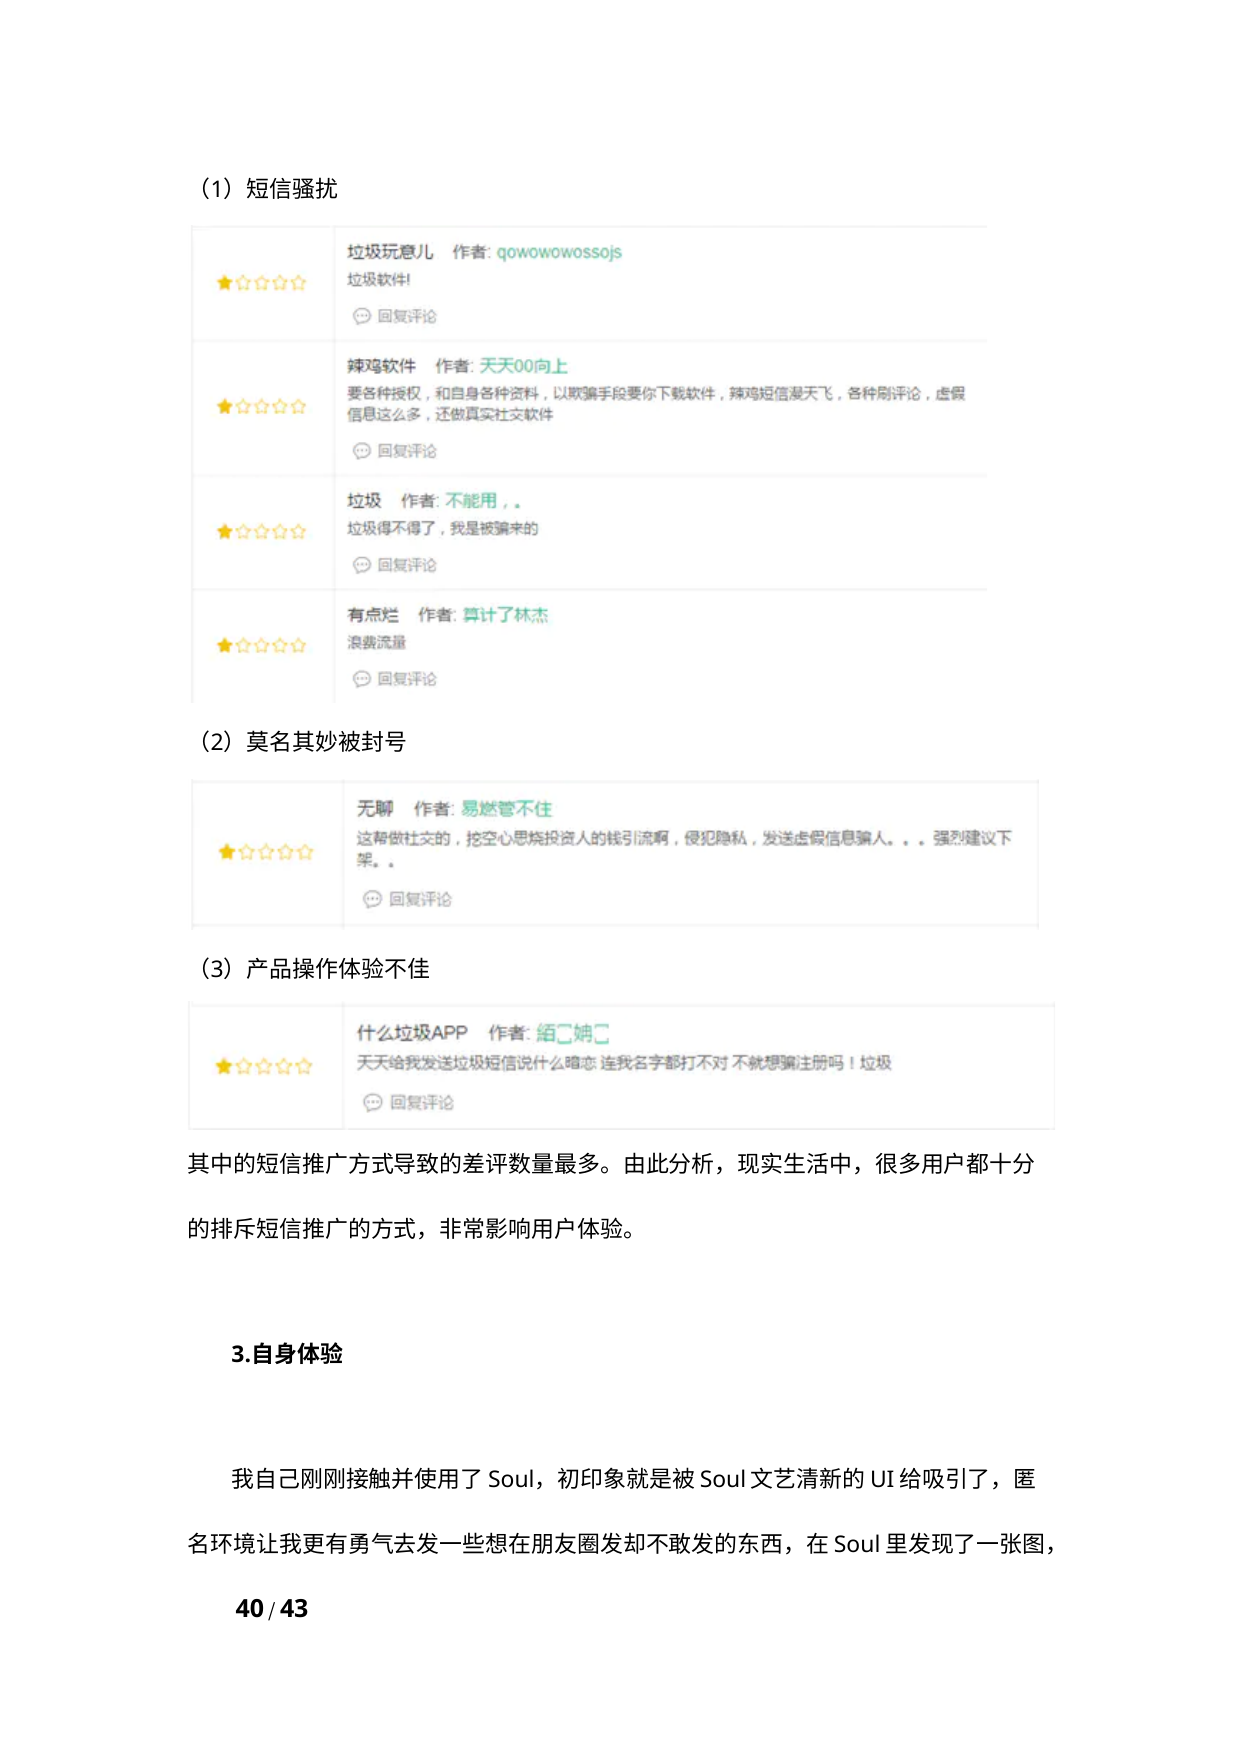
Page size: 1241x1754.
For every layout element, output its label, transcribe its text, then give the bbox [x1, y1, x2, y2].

text （2）莫名其妙被封号 [187, 708, 1053, 773]
picture [187, 779, 1039, 930]
picture [187, 1001, 1055, 1130]
text 其中的短信推广方式导致的差评数量最多。由此分析，现实生活中，很多用户都十分的排斥短信推广的方式，非常影响用户体验。 [187, 1131, 1053, 1261]
subtitle 3.自身体验 [231, 1320, 1053, 1385]
picture [187, 225, 988, 703]
text （3）产品操作体验不佳 [187, 936, 1053, 1001]
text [187, 1445, 1053, 1575]
